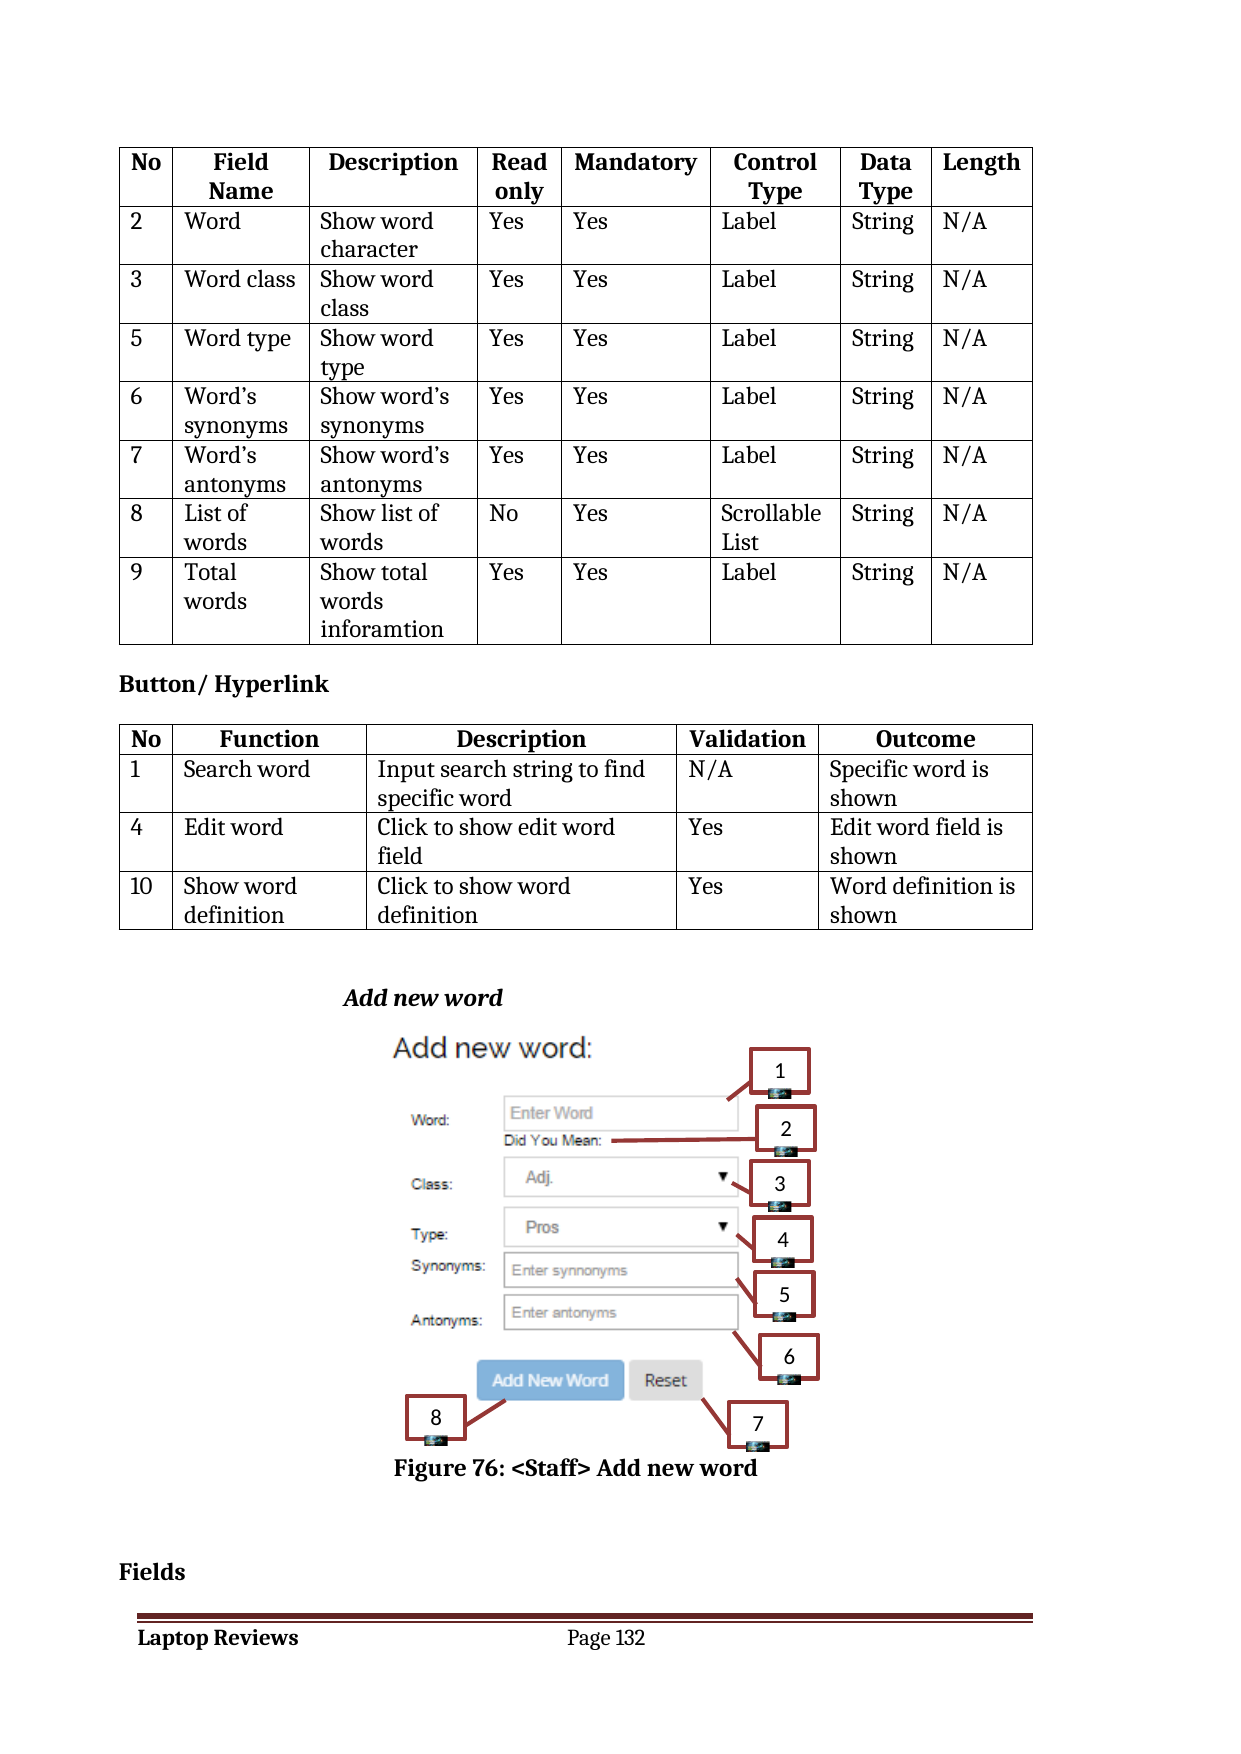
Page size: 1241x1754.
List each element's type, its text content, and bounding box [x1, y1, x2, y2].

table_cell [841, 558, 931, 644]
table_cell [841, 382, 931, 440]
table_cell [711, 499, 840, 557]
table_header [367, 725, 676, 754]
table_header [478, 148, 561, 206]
text Figure 76: <Staff> Add new word [118, 1454, 1033, 1483]
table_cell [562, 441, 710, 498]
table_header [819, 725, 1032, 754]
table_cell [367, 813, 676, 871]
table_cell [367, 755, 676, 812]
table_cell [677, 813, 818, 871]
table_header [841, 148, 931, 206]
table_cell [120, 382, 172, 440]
text Fields [118, 1557, 1033, 1586]
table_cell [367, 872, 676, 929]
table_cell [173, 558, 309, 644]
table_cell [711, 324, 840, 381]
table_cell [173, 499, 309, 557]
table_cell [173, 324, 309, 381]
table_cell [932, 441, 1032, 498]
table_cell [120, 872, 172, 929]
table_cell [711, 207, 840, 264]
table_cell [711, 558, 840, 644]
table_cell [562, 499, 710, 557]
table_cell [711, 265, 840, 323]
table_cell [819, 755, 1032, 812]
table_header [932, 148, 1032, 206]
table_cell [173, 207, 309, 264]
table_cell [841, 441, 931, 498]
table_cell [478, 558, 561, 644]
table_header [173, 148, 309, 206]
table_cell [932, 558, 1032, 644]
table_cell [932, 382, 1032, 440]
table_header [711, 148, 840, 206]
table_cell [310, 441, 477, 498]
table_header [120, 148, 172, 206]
picture [424, 1435, 448, 1446]
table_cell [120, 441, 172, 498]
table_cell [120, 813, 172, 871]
picture [347, 1016, 804, 1429]
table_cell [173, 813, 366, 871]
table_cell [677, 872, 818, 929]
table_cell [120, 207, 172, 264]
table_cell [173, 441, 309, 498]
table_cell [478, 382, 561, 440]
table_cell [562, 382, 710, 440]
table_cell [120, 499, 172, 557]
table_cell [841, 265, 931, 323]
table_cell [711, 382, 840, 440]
picture [746, 1441, 770, 1452]
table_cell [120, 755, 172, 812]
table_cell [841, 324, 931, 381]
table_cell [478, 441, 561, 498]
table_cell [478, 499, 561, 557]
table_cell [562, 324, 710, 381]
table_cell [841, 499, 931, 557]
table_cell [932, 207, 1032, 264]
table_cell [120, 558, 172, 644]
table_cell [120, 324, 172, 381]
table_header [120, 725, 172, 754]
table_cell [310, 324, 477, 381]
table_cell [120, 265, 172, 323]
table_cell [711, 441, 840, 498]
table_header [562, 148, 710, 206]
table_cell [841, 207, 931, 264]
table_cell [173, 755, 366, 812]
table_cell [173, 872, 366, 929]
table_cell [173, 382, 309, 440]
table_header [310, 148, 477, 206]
text Button/ Hyperlink [118, 670, 1033, 699]
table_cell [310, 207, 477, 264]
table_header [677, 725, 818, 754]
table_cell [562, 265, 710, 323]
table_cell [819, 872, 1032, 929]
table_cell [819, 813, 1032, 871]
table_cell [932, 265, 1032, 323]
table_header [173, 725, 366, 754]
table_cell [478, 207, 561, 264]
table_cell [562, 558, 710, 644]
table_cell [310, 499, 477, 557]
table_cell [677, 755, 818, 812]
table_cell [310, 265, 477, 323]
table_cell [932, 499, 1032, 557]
subtitle Add new word [343, 983, 1033, 1012]
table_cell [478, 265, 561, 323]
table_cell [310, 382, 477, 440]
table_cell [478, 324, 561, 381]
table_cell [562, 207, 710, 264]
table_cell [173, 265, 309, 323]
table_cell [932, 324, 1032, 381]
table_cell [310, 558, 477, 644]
